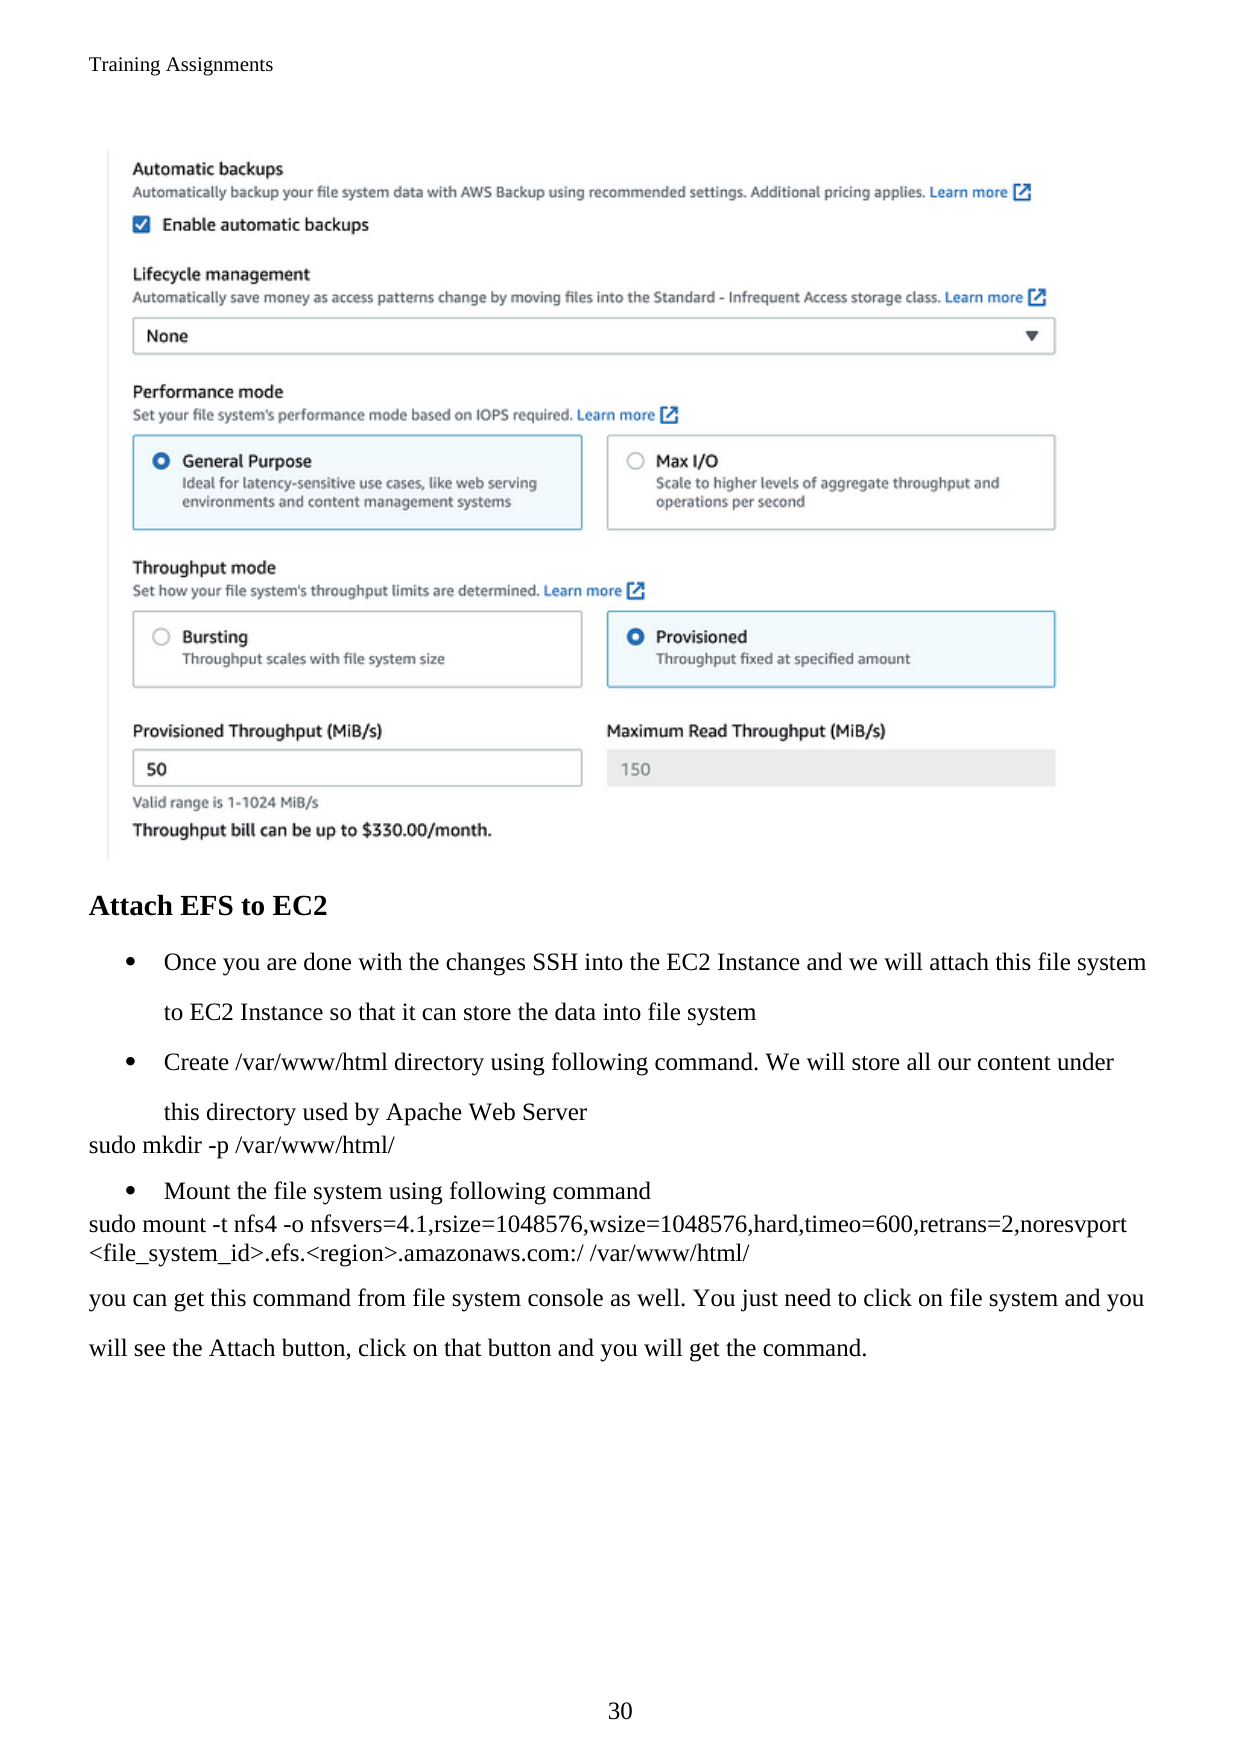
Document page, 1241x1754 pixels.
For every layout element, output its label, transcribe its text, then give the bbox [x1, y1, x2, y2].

list Once you are done with the changes SSH into the EC2 Instance and we will attach this file system to EC2 Instance so that it can store the data into file system [126, 930, 1152, 1030]
list Create /var/www/html directory using following command. We will store all our content under this directory used by Apache Web Server [126, 1030, 1152, 1130]
text sudo mount -t nfs4 -o nfsvers=4.1,rsize=1048576,wsize=1048576,hard,timeo=600,retrans=2,noresvport <file_system_id>.efs.<region>.amazonaws.com:/ /var/www/html/ [89, 1209, 1152, 1267]
list Mount the file system using following command [126, 1159, 1152, 1209]
text you can get this command from file system console as well. You just need to click on file system and you will see the Attach button, click on that button and you will get the command. [89, 1267, 1152, 1367]
subtitle Attach EFS to EC2 [89, 888, 1152, 922]
text sudo mkdir -p /var/www/html/ [89, 1130, 1152, 1159]
